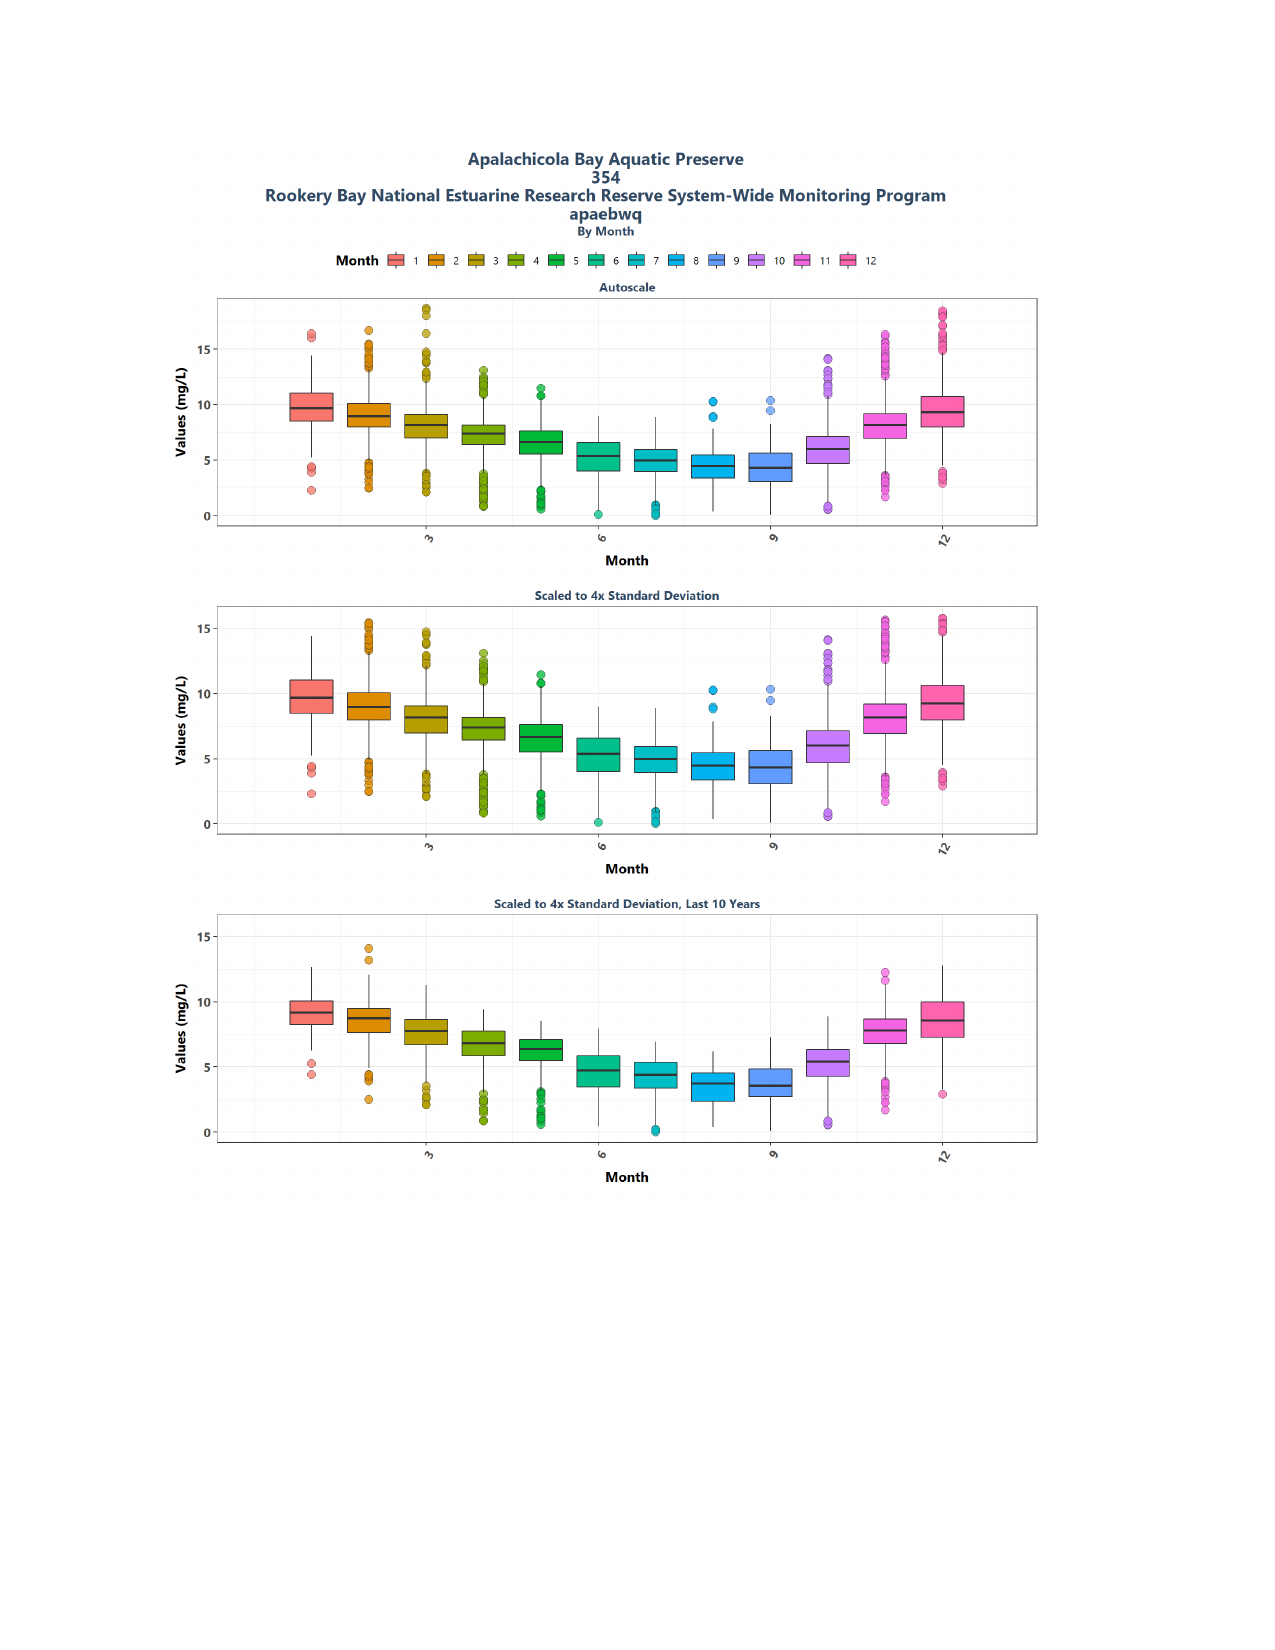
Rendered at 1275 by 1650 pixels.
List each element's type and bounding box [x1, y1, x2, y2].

picture [168, 150, 1044, 1200]
